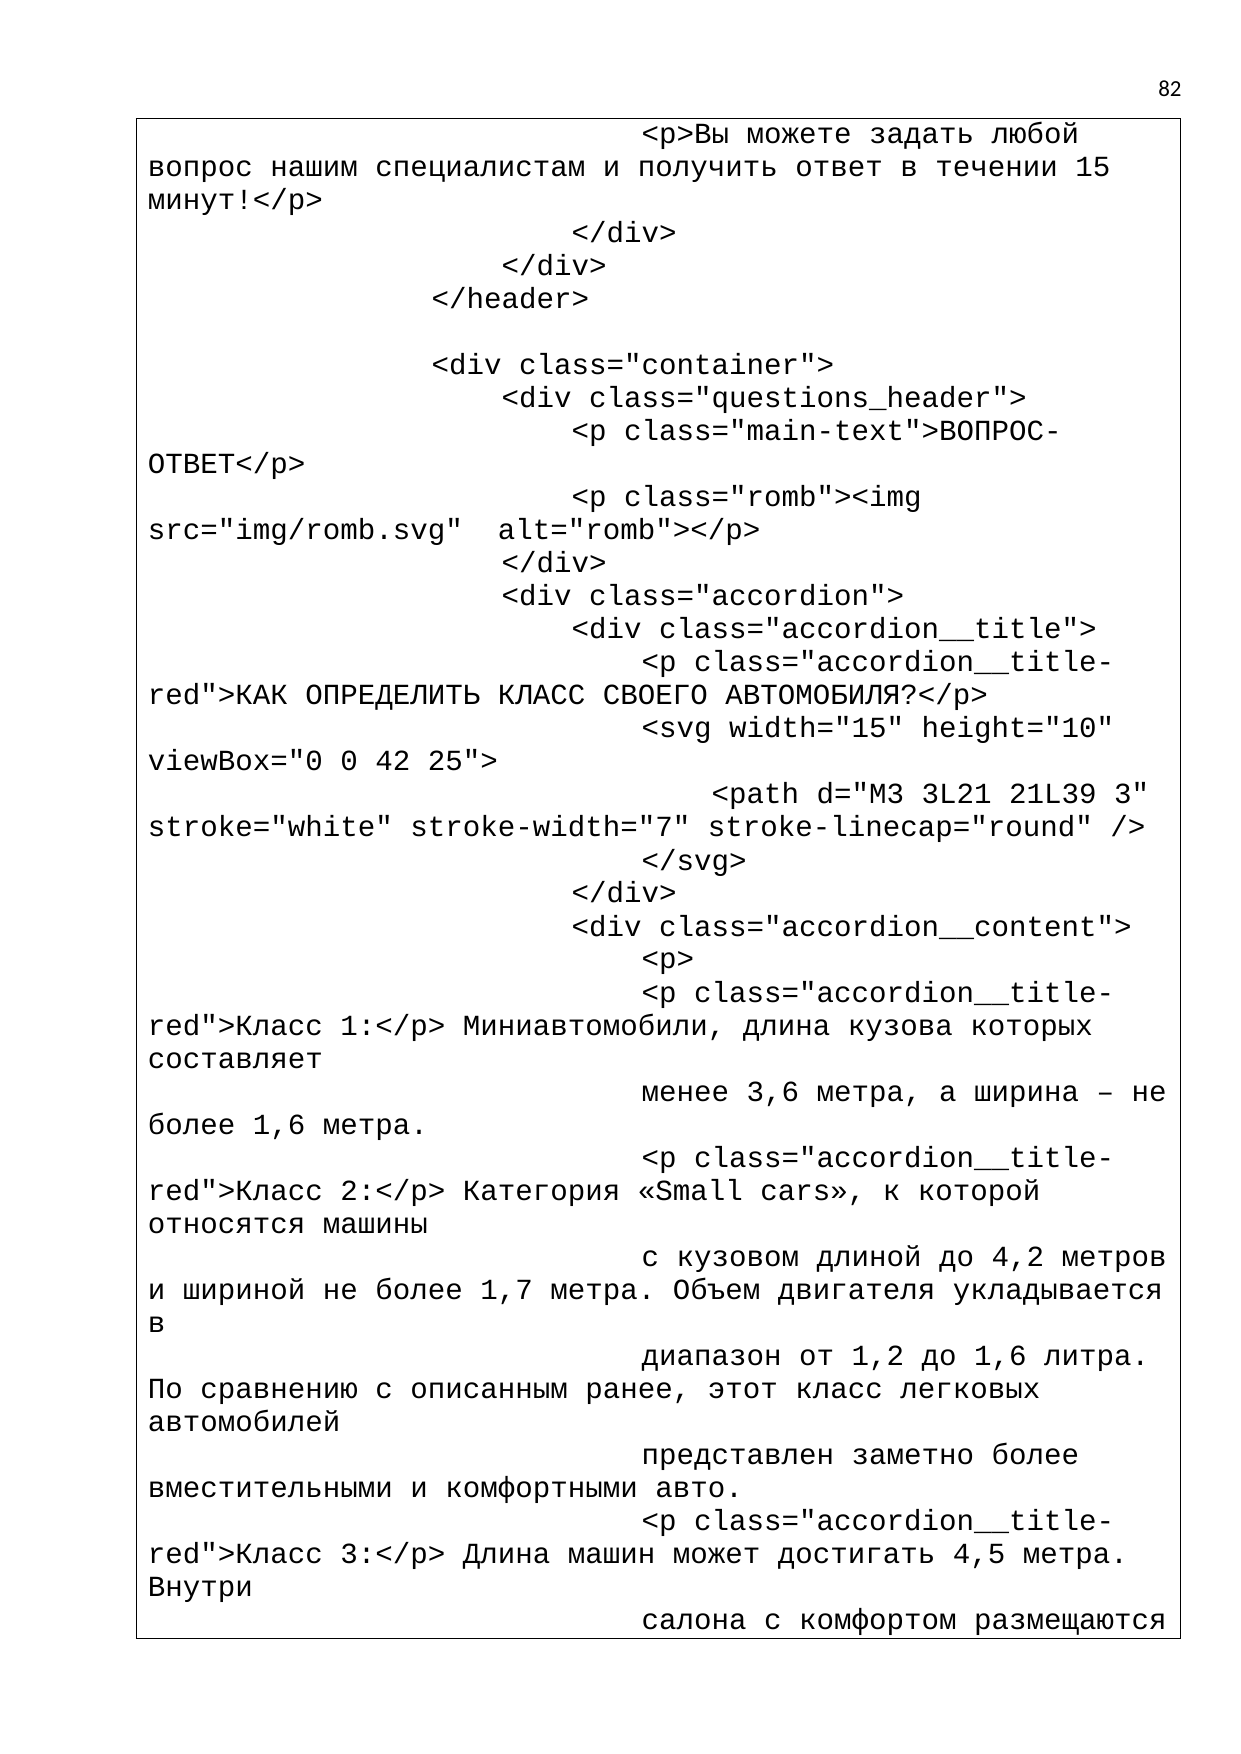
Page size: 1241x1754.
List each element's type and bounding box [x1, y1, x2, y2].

table_header [137, 119, 1180, 1638]
